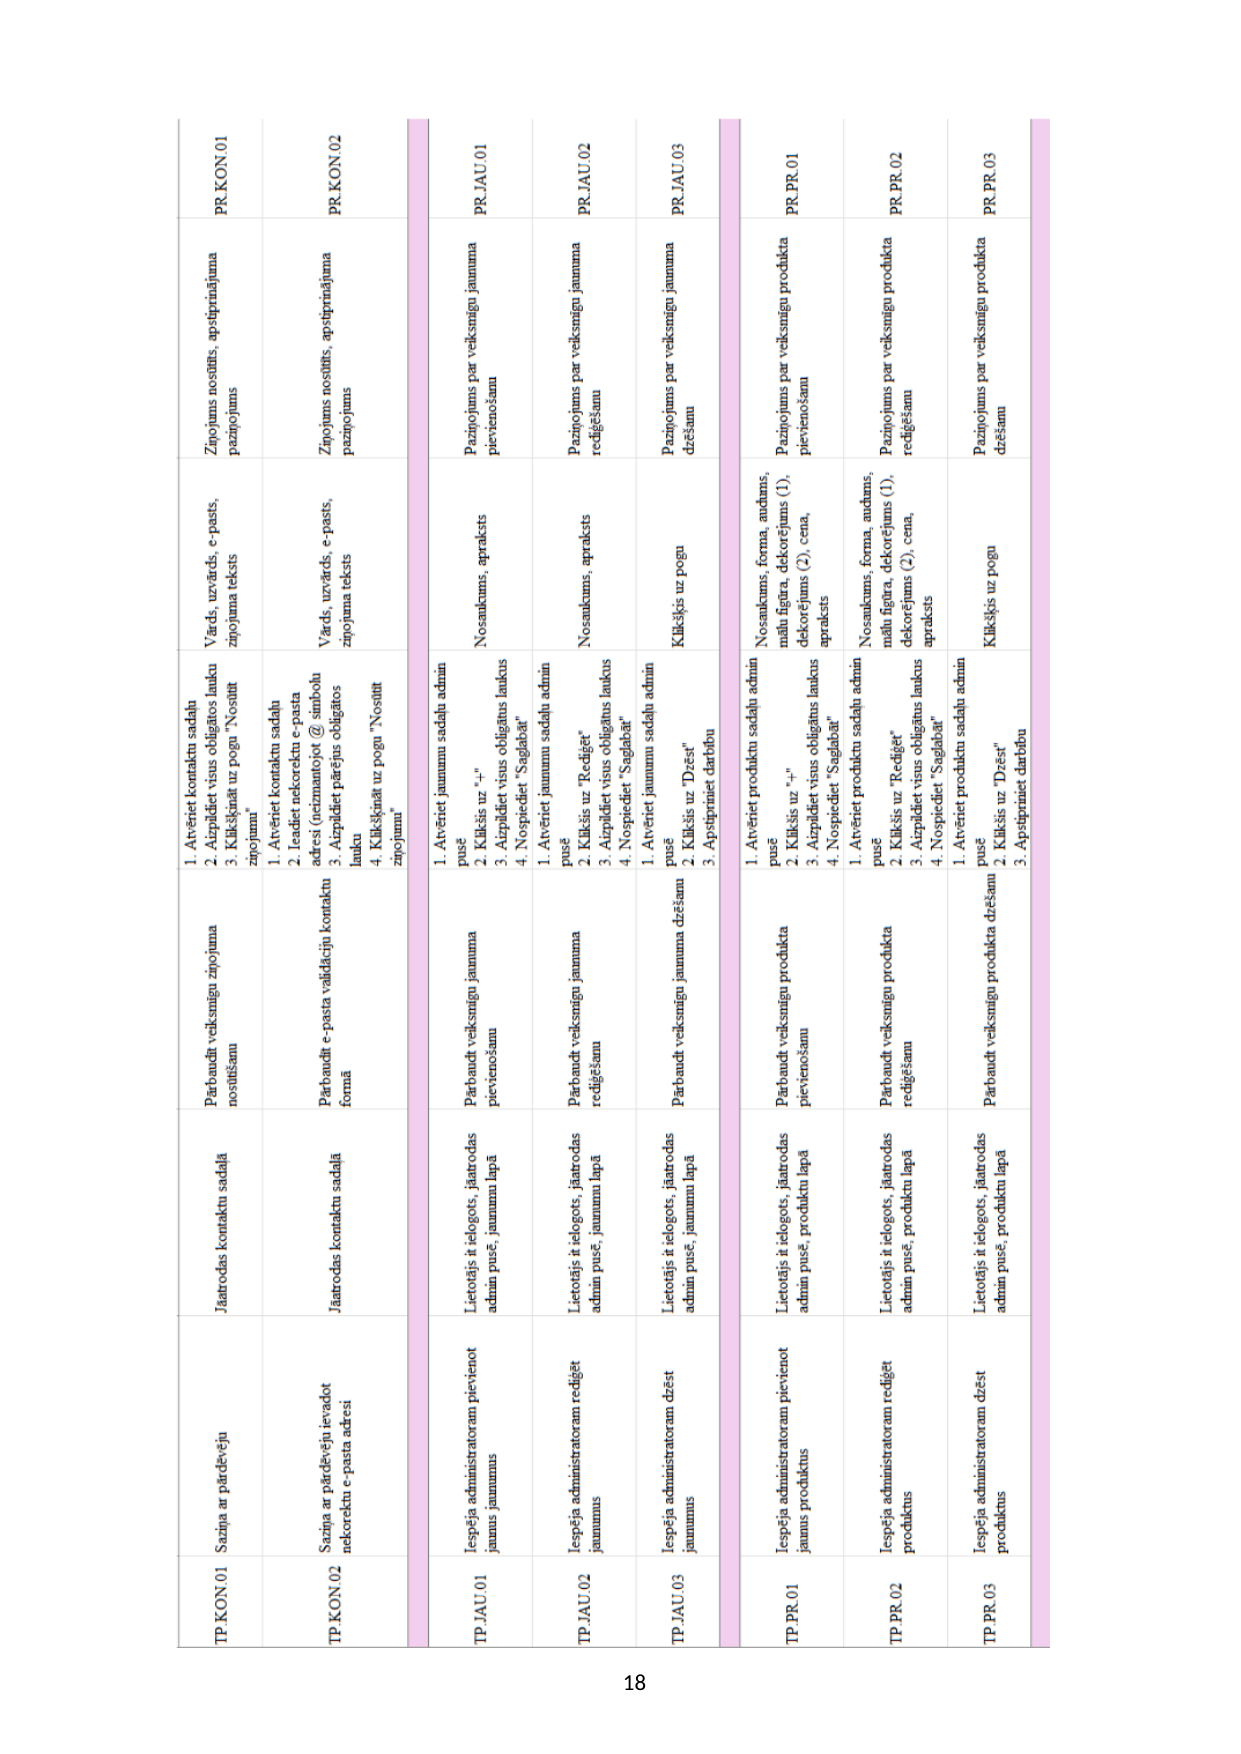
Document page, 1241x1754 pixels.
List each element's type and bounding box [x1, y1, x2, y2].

picture [178, 120, 1049, 1646]
